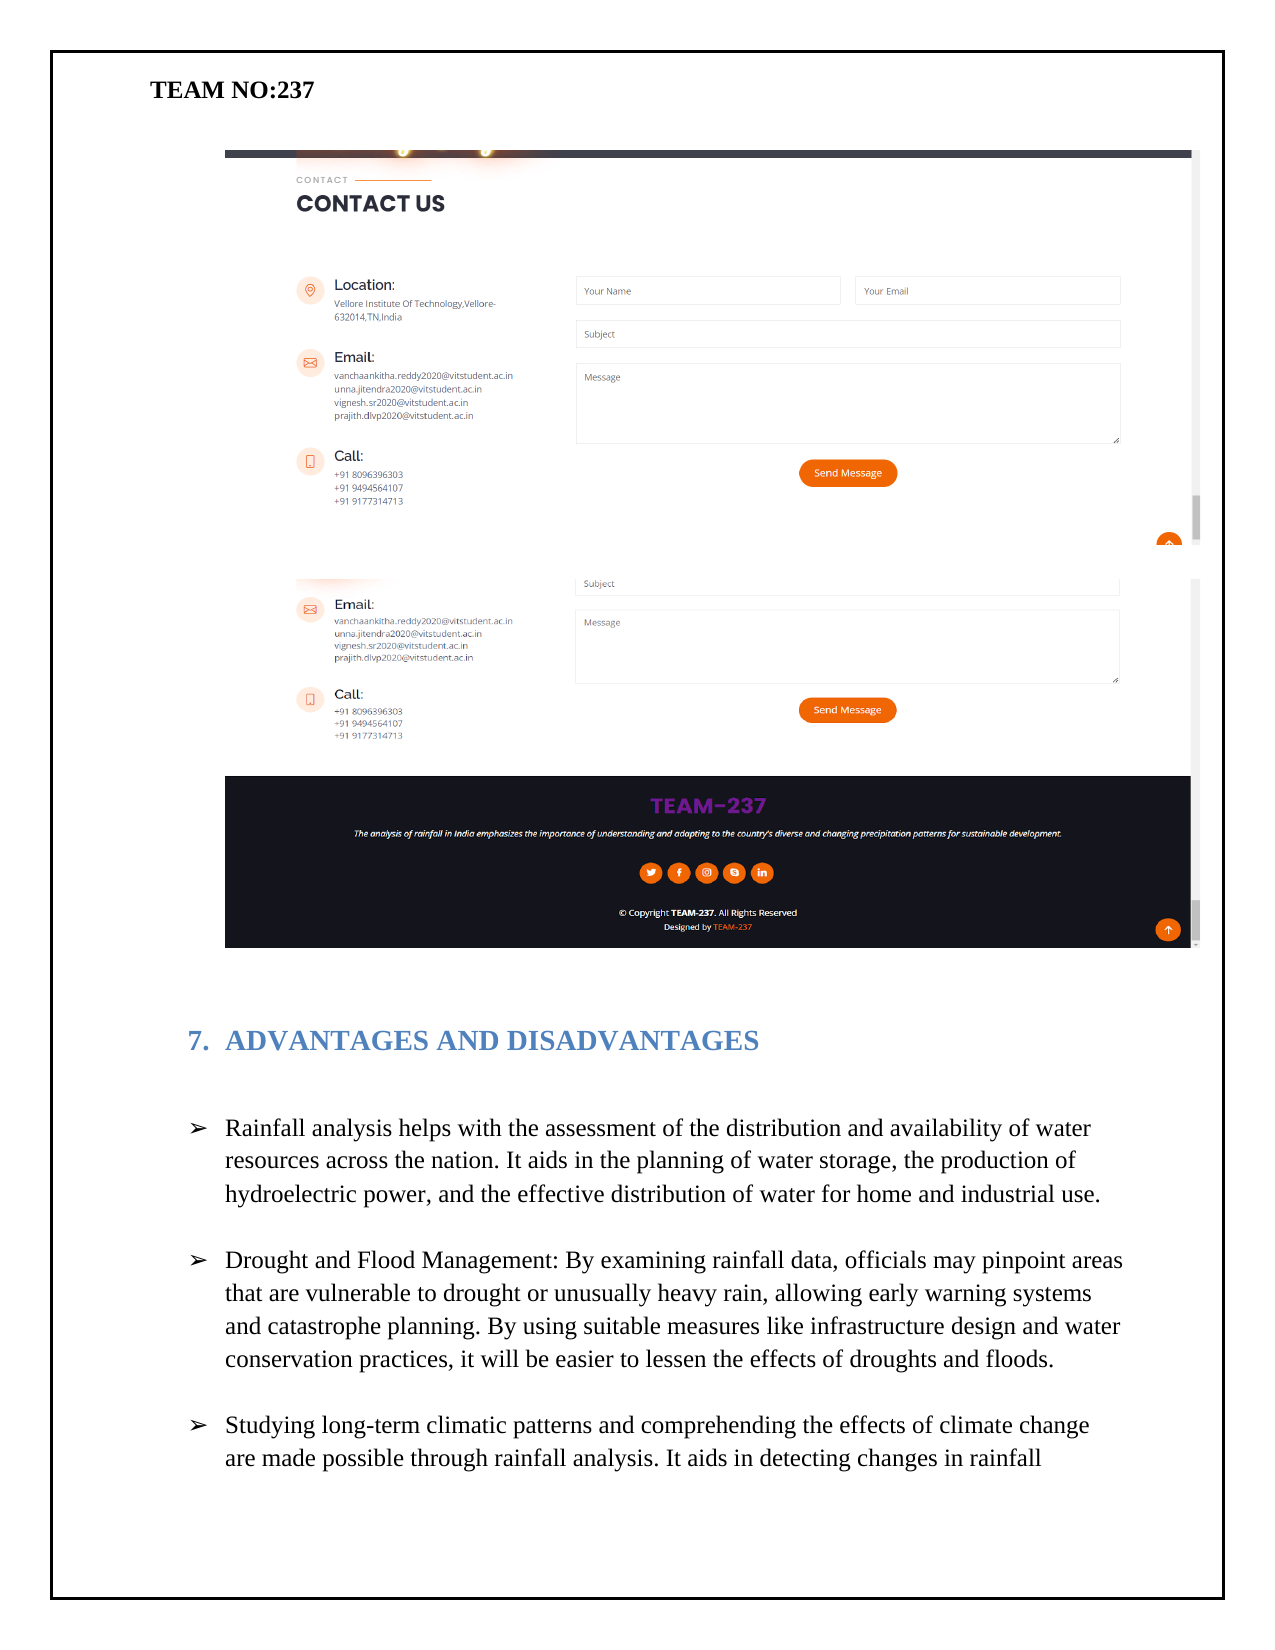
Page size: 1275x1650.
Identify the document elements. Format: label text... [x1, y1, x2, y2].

list Rainfall analysis helps with the assessment of the distribution and availability of water resources across the nation. It aids in the planning of water storage, the production of hydroelectric power, and the effective distribution of water for home and industrial use. [187, 1113, 1125, 1207]
subtitle ADVANTAGES AND DISADVANTAGES [187, 1023, 1125, 1057]
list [187, 1410, 1125, 1472]
picture [225, 150, 1200, 545]
picture [225, 579, 1200, 948]
list Drought and Flood Management: By examining rainfall data, officials may pinpoint areas that are vulnerable to drought or unusually heavy rain, allowing early warning systems and catastrophe planning. By using suitable measures like infrastructure design and water conservation practices, it will be easier to lessen the effects of droughts and floods. [187, 1245, 1125, 1372]
